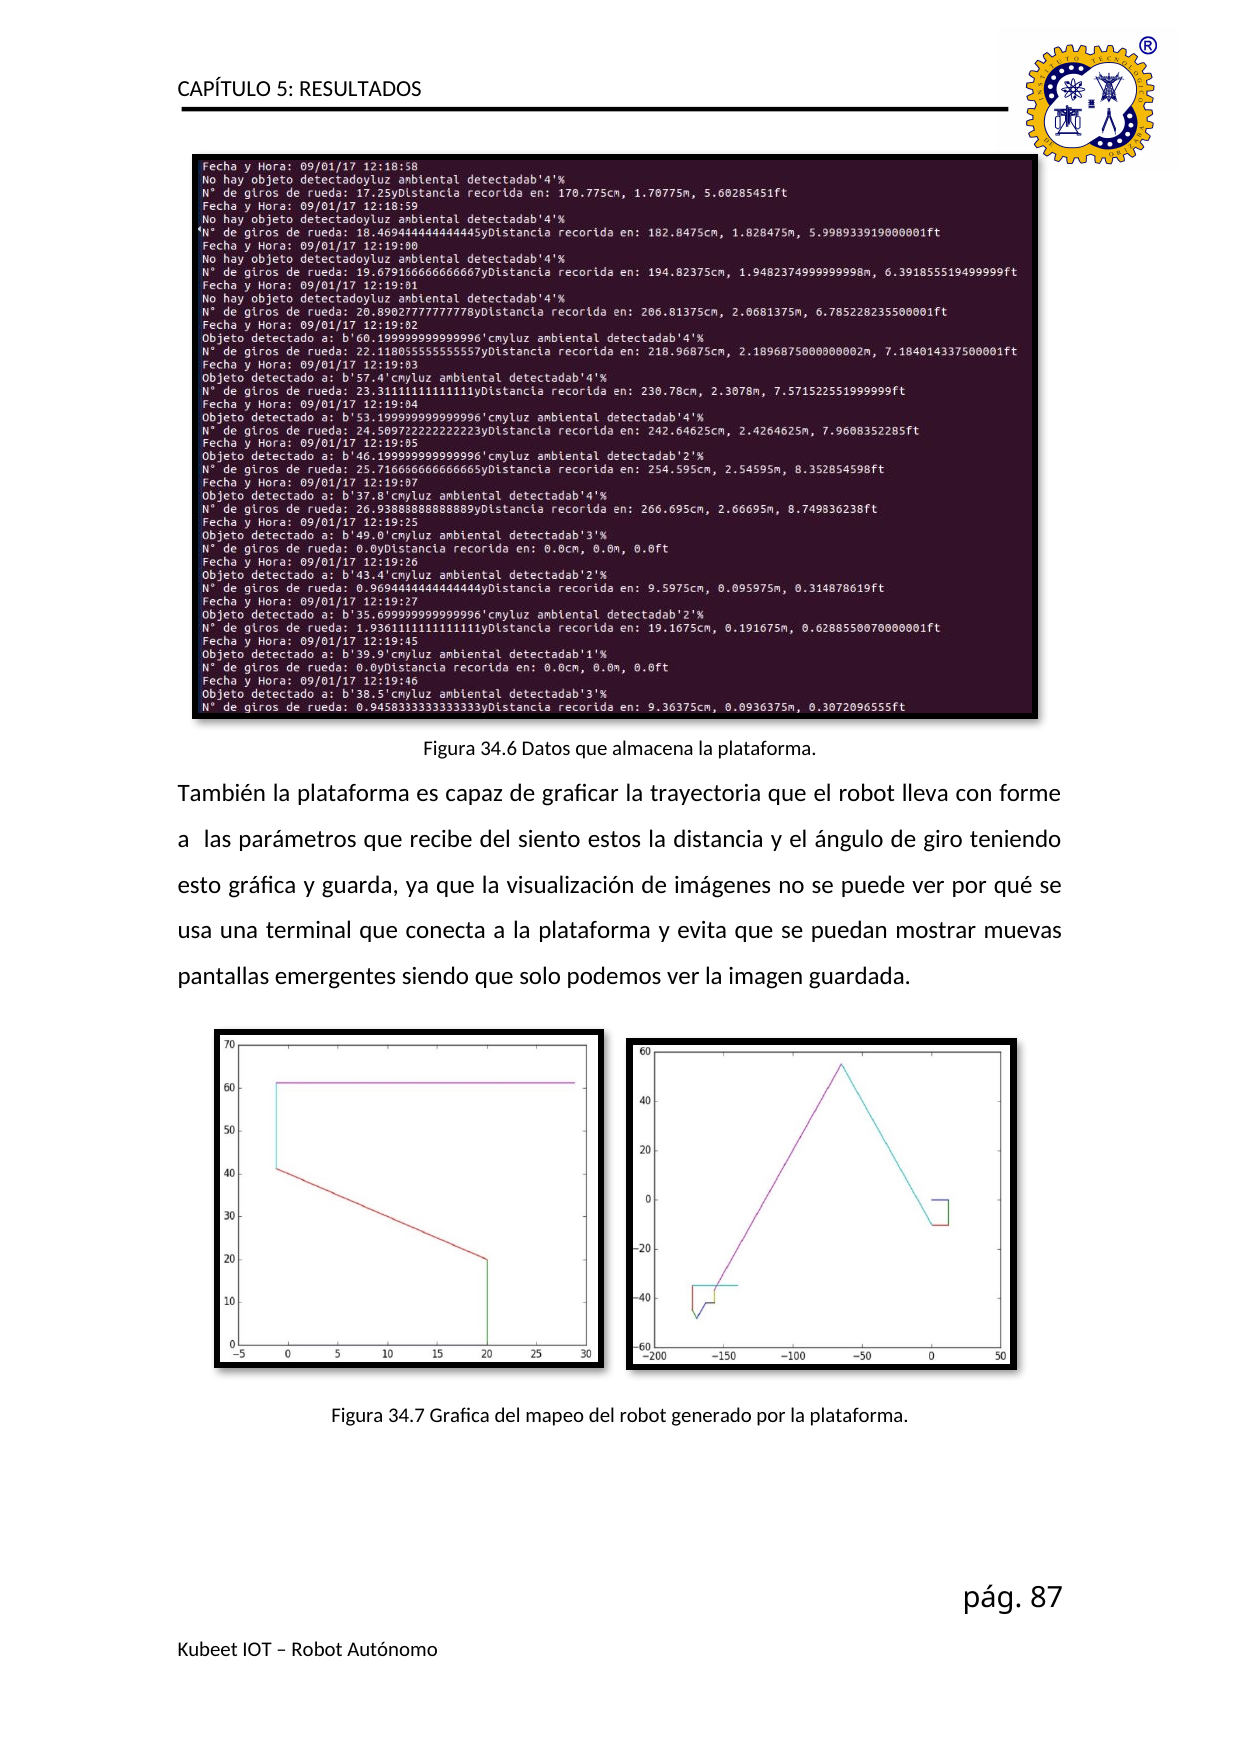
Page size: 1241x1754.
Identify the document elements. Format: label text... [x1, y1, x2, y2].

picture [633, 1045, 1010, 1364]
picture [996, 27, 1179, 171]
text También la plataforma es capaz de graficar la trayectoria que el robot lleva con forme a las parámetros que recibe del siento estos la distancia y el ángulo de giro teniendo esto gráfica y guarda, ya que la visualización de imágenes no se puede ver por qué se usa una terminal que conecta a la plataforma y evita que se puedan mostrar muevas pantallas emergentes siendo que solo podemos ver la imagen guardada. [177, 777, 1063, 991]
picture [198, 160, 1032, 713]
text Figura 34.7 Grafica del mapeo del robot generado por la plataforma. [177, 1402, 1063, 1427]
picture [220, 1035, 598, 1362]
